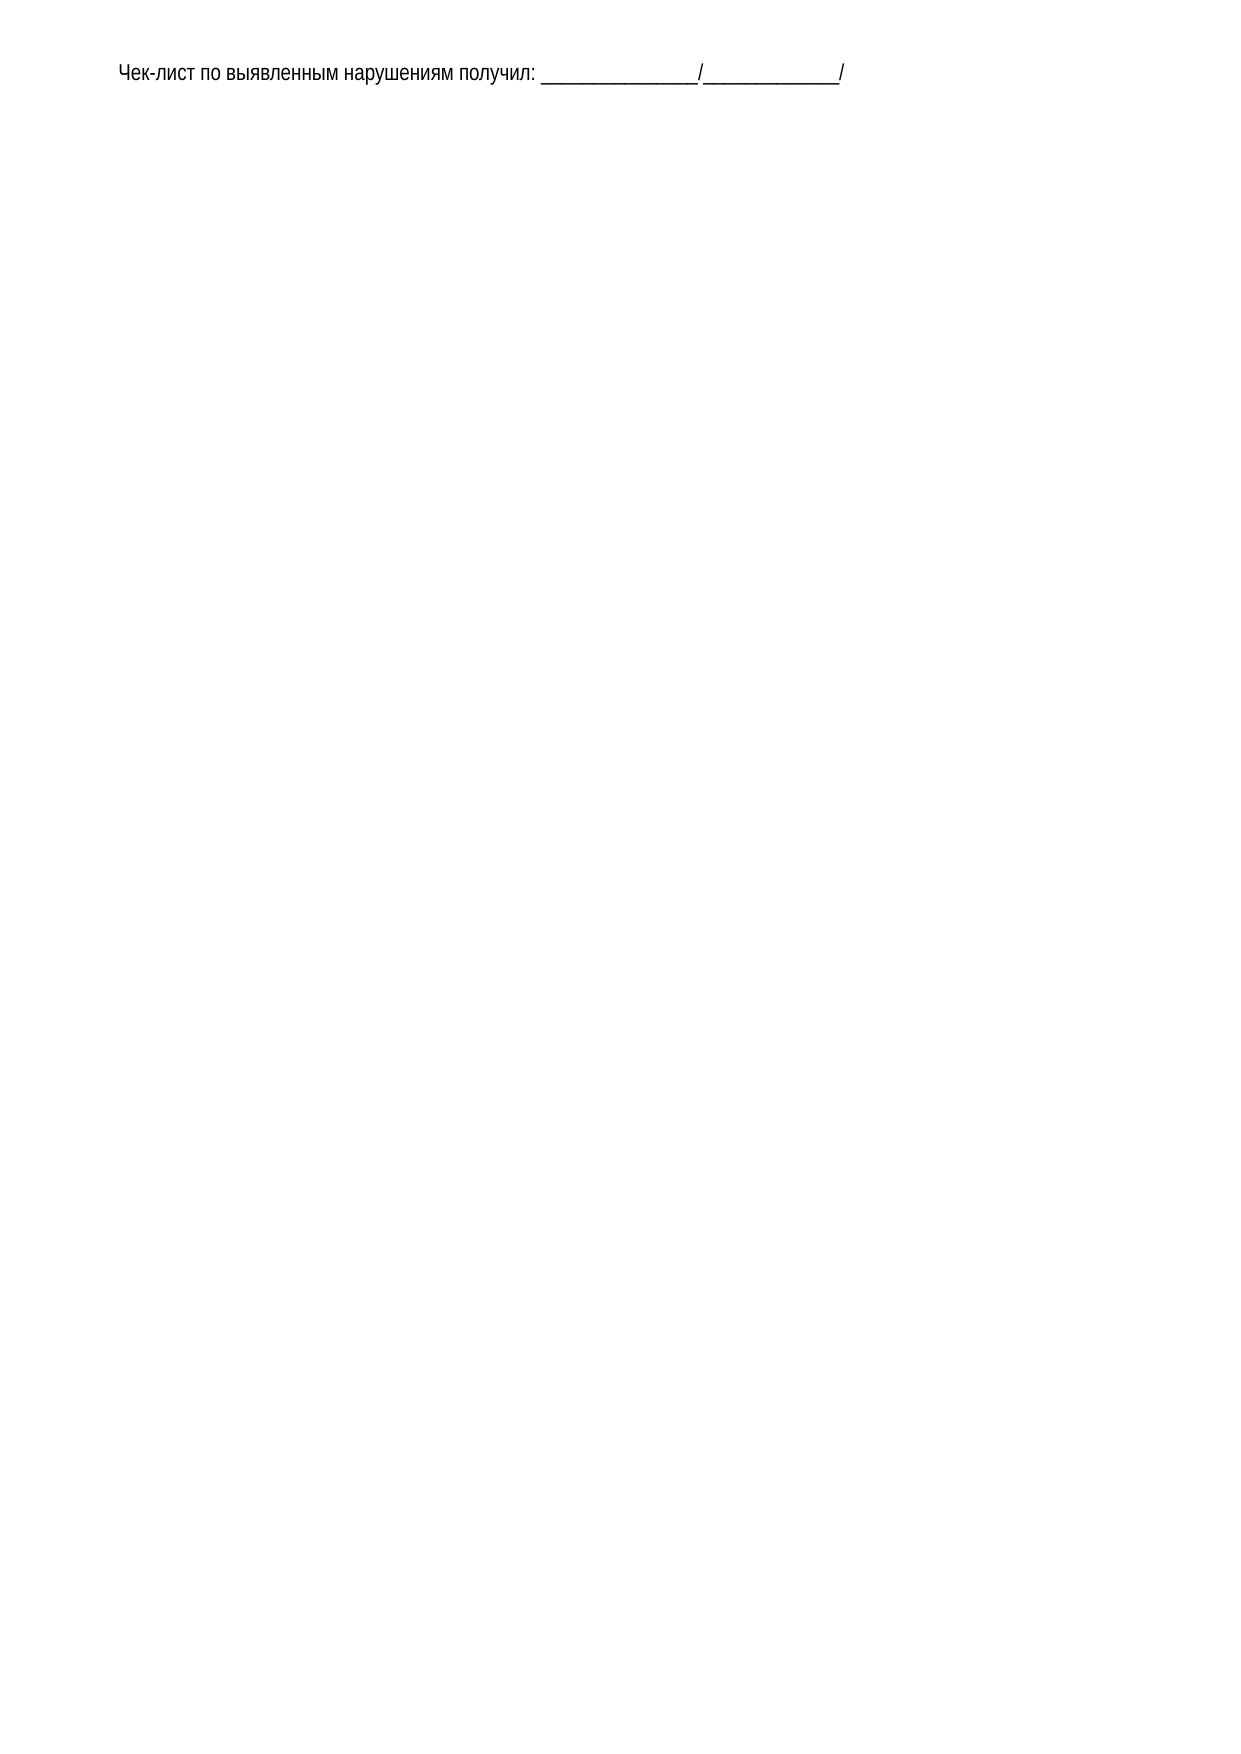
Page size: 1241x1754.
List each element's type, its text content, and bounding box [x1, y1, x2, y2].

text Чек-лист по выявленным нарушениям получил: _______________/_____________/ [118, 59, 1152, 85]
